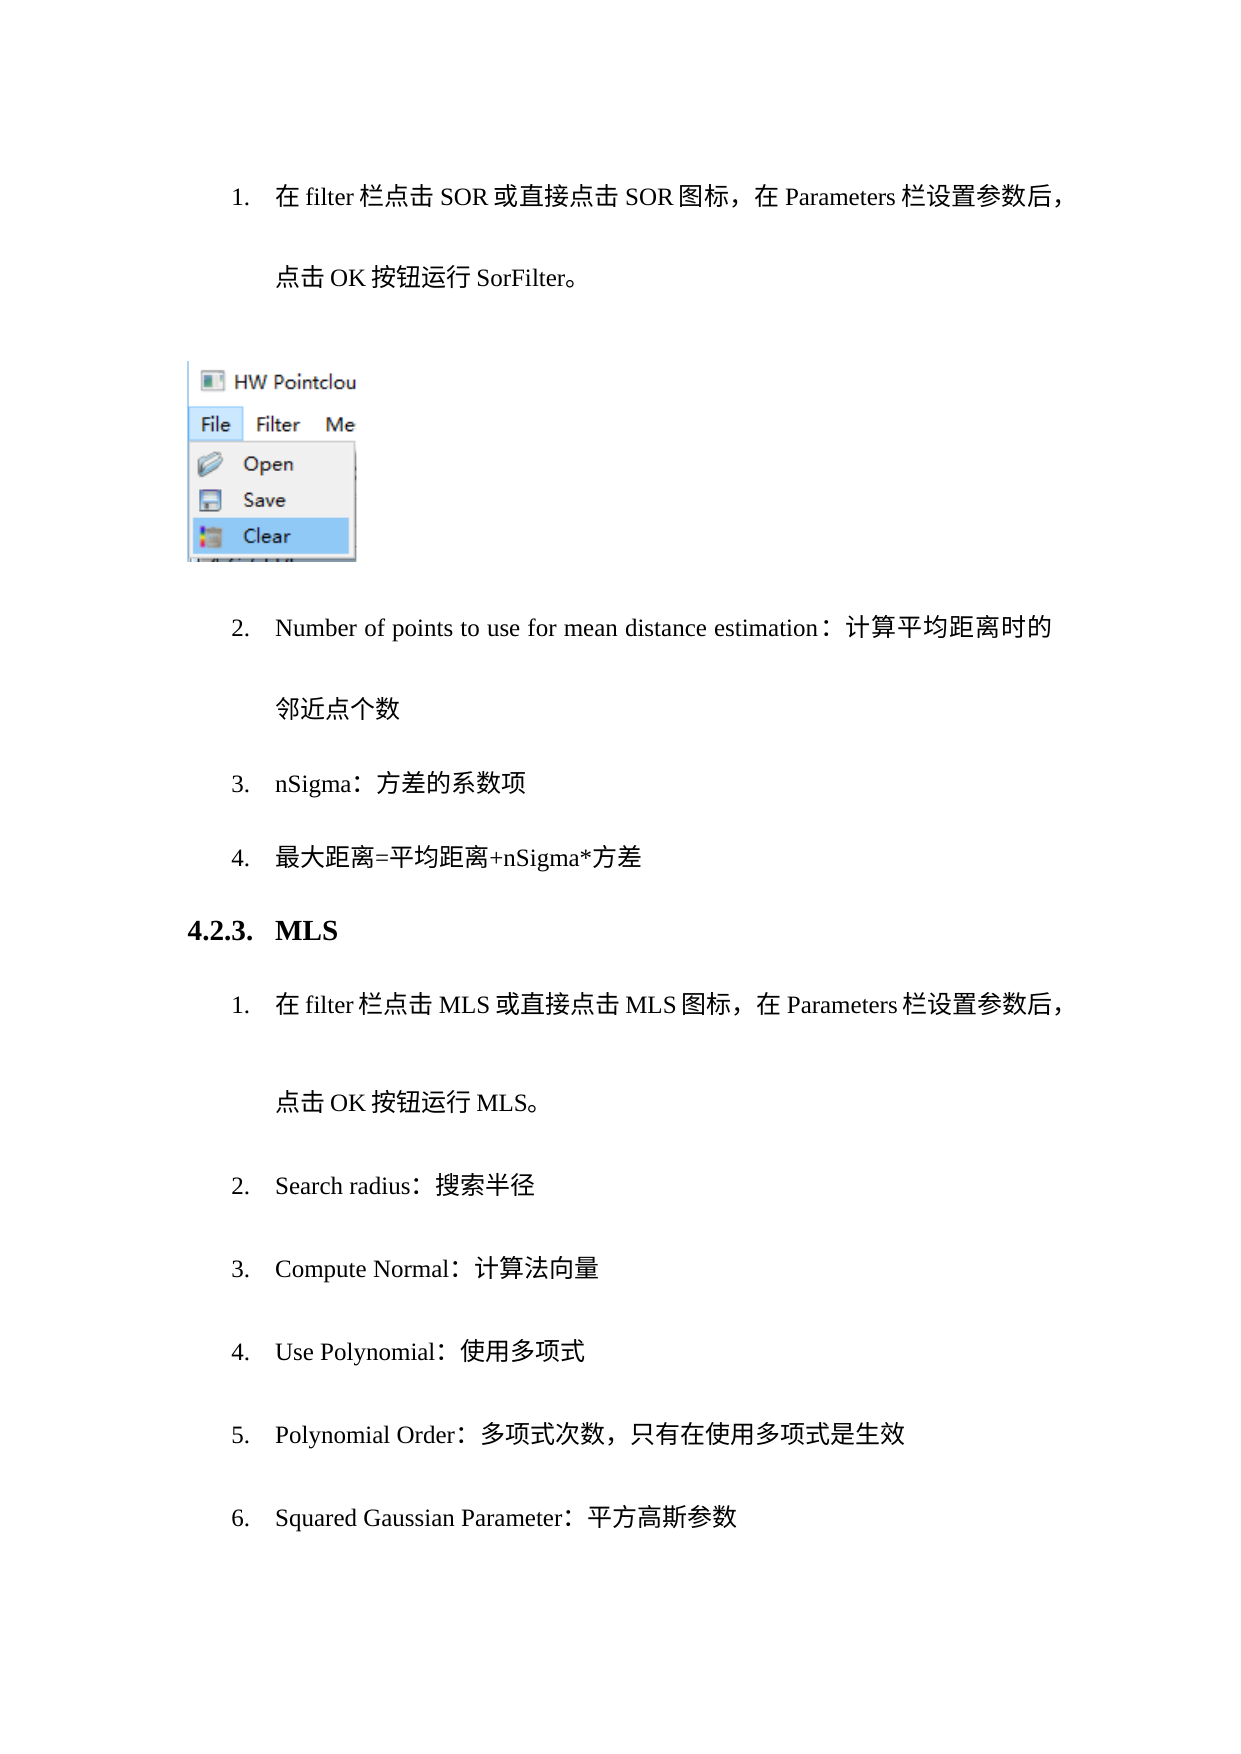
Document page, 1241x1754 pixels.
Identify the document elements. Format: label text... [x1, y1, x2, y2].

list Use Polynomial：使用多项式 [231, 1317, 1053, 1382]
list MLS [187, 897, 1053, 962]
list Compute Normal：计算法向量 [231, 1234, 1053, 1299]
list 在filter栏点击SOR或直接点击SOR图标，在Parameters栏设置参数后，点击OK按钮运行SorFilter。 [231, 162, 1053, 308]
list 在filter栏点击MLS或直接点击MLS图标，在Parameters栏设置参数后，点击OK按钮运行MLS。 [231, 970, 1053, 1133]
list Search radius：搜索半径 [231, 1151, 1053, 1216]
list Number of points to use for mean distance estimation：计算平均距离时的邻近点个数 [231, 317, 1053, 740]
list nSigma：方差的系数项 [231, 749, 1053, 814]
list Polynomial Order：多项式次数，只有在使用多项式是生效 [231, 1400, 1053, 1465]
list Squared Gaussian Parameter：平方高斯参数 [231, 1483, 1053, 1548]
picture [187, 361, 357, 562]
list 最大距离=平均距离+nSigma*方差 [231, 823, 1053, 888]
